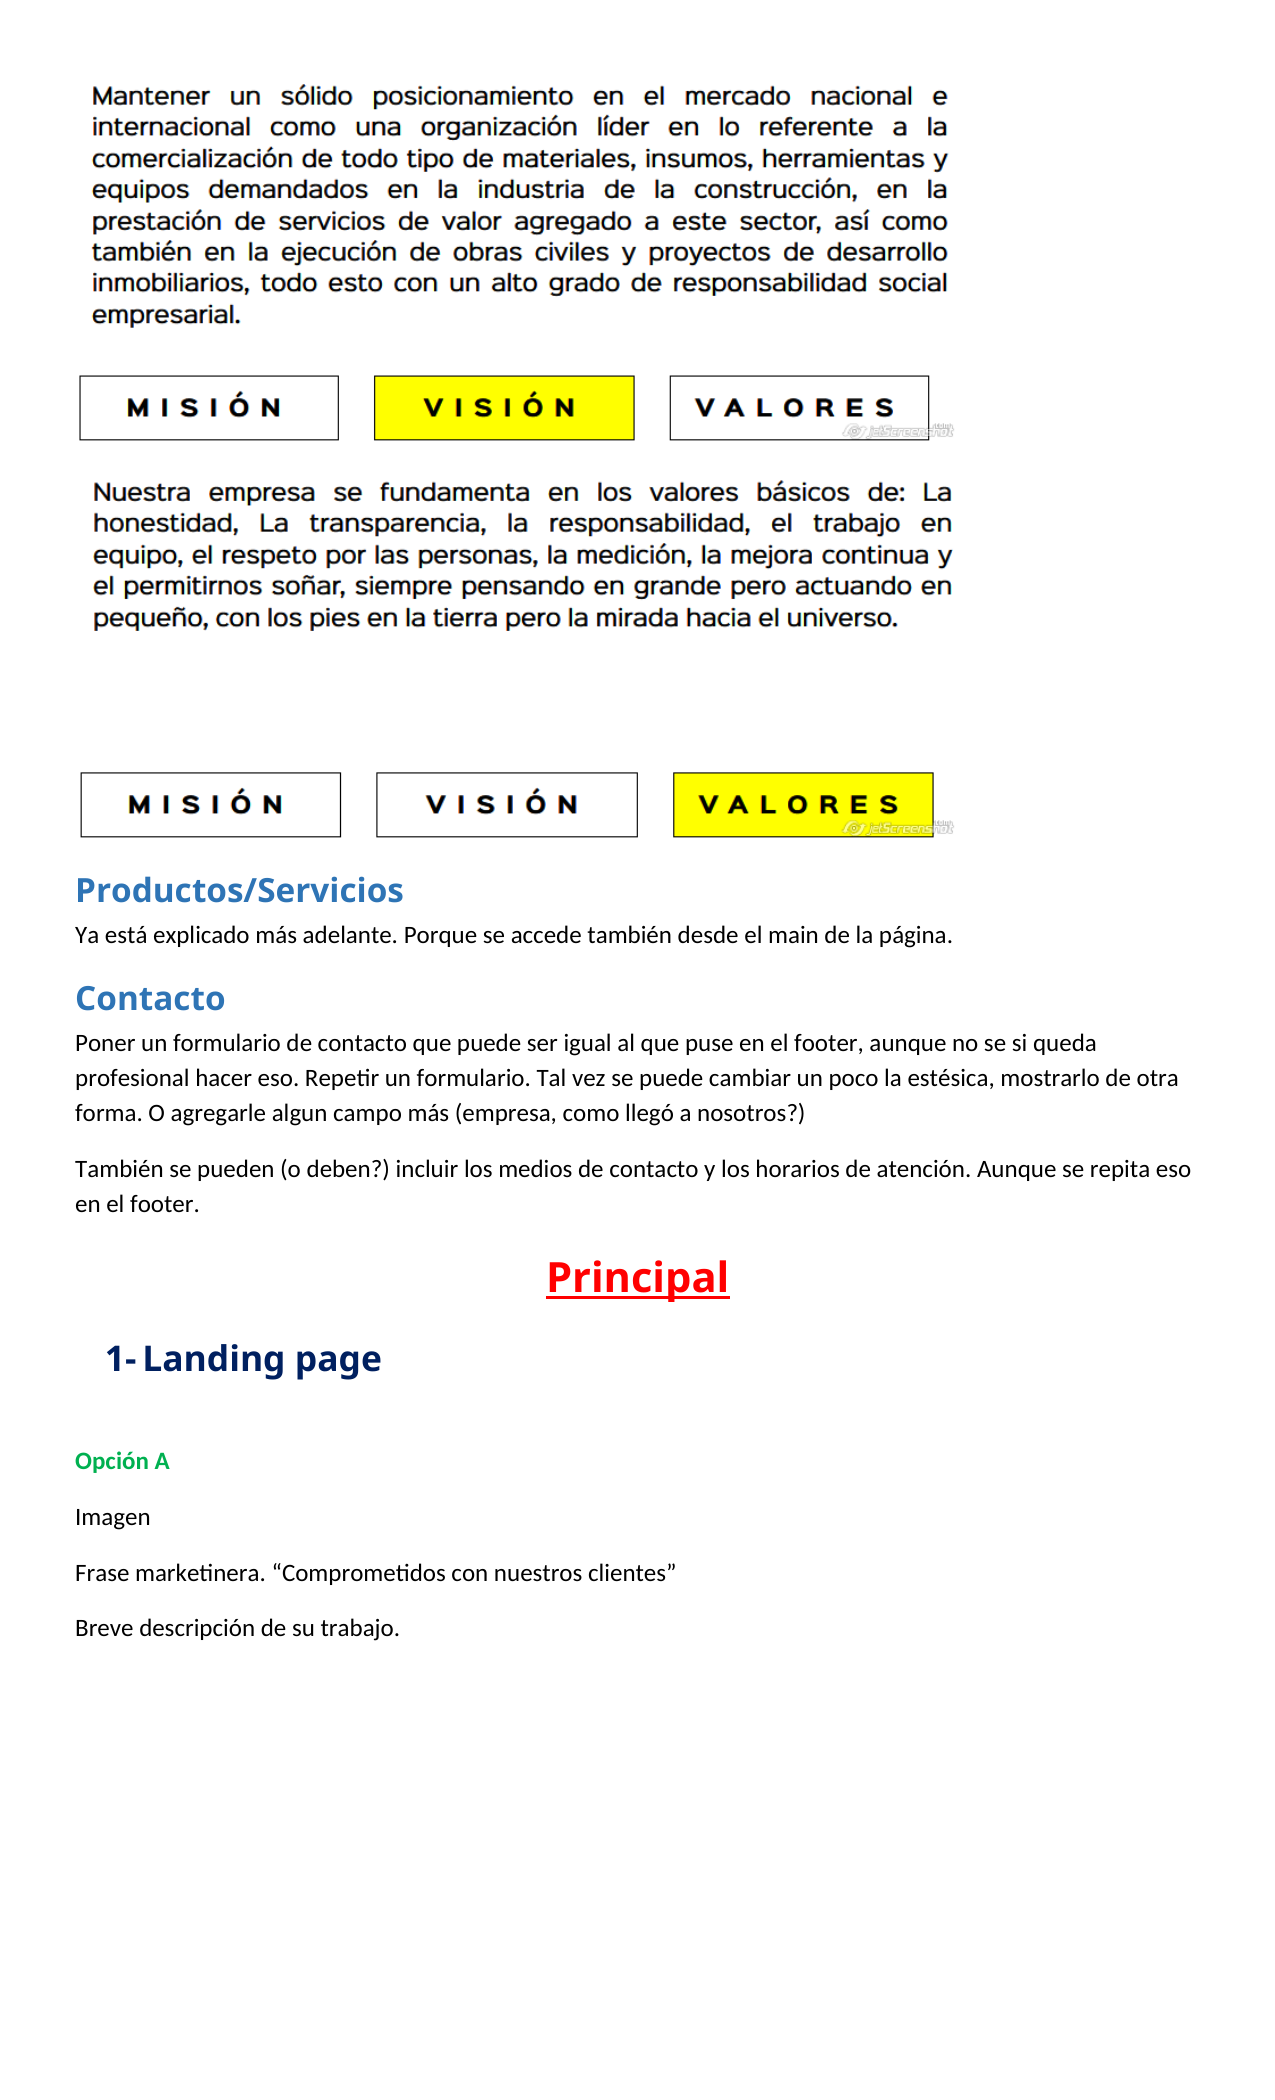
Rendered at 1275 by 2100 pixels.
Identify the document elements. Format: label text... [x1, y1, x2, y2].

text Imagen [75, 1501, 1200, 1531]
text Poner un formulario de contacto que puede ser igual al que puse en el footer, aunque no se si queda profesional hacer eso. Repetir un formulario. Tal vez se puede cambiar un poco la estésica, mostrarlo de otra forma. O agregarle algun campo más (empresa, como llegó a nosotros?) [75, 1027, 1200, 1127]
subtitle Principal [75, 1248, 1200, 1304]
subtitle Contacto [75, 975, 1200, 1020]
text Ya está explicado más adelante. Porque se accede también desde el main de la página. [75, 919, 1200, 949]
subtitle Landing page [104, 1334, 1200, 1382]
text Breve descripción de su trabajo. [75, 1613, 1200, 1643]
text Opción A [75, 1445, 1200, 1476]
text También se pueden (o deben?) incluir los medios de contacto y los horarios de atención. Aunque se repita eso en el footer. [75, 1153, 1200, 1218]
subtitle Productos/Servicios [75, 867, 1200, 912]
picture [75, 469, 961, 842]
picture [75, 75, 961, 445]
text Frase marketinera. “Comprometidos con nuestros clientes” [75, 1557, 1200, 1587]
